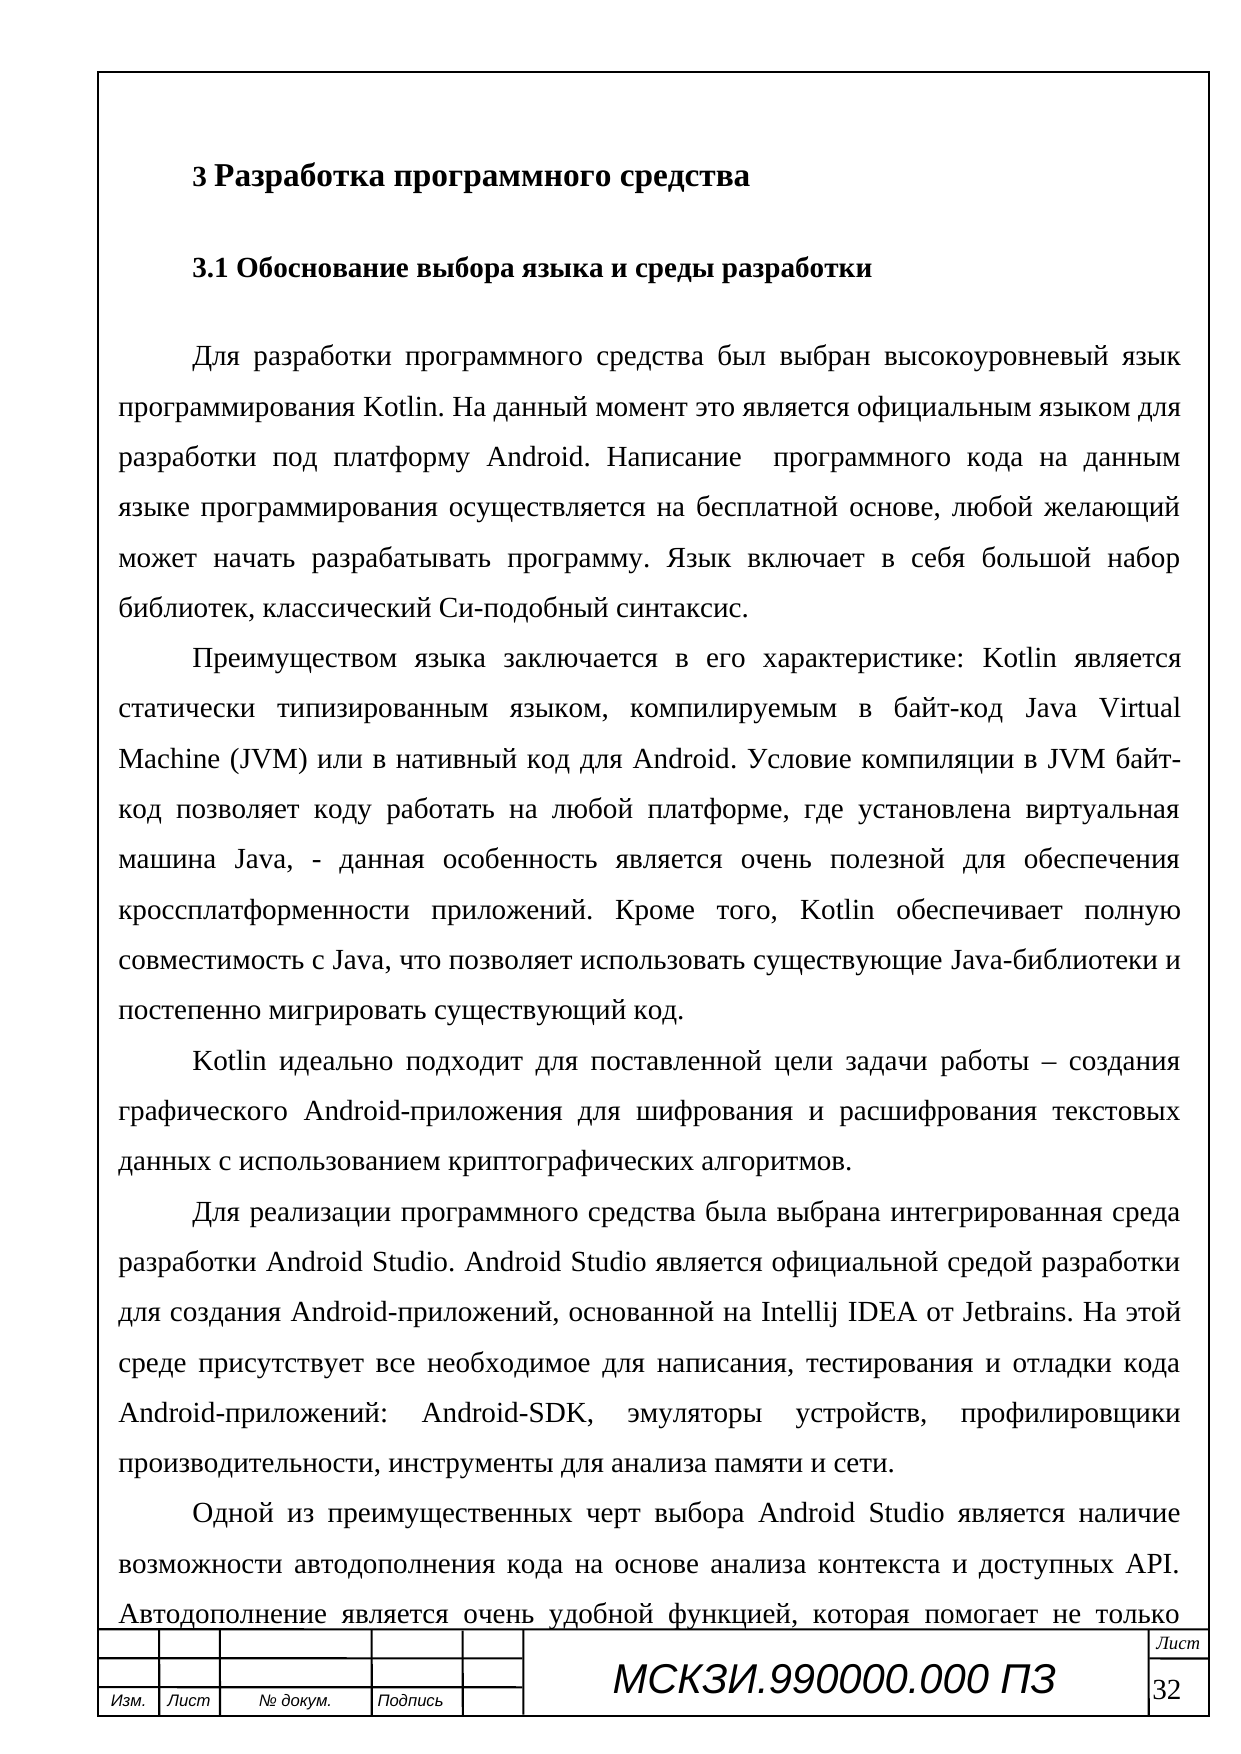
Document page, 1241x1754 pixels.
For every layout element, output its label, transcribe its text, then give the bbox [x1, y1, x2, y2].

subtitle Обоснование выбора языка и среды разработки [192, 251, 1181, 284]
list Разработка программного средства [118, 156, 1181, 194]
text Kotlin идеально подходит для поставленной цели задачи работы – создания графического Android-приложения для шифрования и расшифрования текстовых данных с использованием криптографических алгоритмов. [118, 1043, 1181, 1177]
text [118, 1496, 1181, 1630]
text Для разработки программного средства был выбран высокоуровневый язык программирования Kotlin. На данный момент это является официальным языком для разработки под платформу Android. Написание программного кода на данным языке программирования осуществляется на бесплатной основе, любой желающий может начать разрабатывать программу. Язык включает в себя большой набор библиотек, классический Си-подобный синтаксис. [118, 338, 1181, 623]
text Преимуществом языка заключается в его характеристике: Kotlin является статически типизированным языком, компилируемым в байт-код Java Virtual Machine (JVM) или в нативный код для Android. Условие компиляции в JVM байт-код позволяет коду работать на любой платформе, где установлена виртуальная машина Java, - данная особенность является очень полезной для обеспечения кроссплатформенности приложений. Кроме того, Kotlin обеспечивает полную совместимость с Java, что позволяет использовать существующие Java-библиотеки и постепенно мигрировать существующий код. [118, 640, 1181, 1026]
text Для реализации программного средства была выбрана интегрированная среда разработки Android Studio. Android Studio является официальной средой разработки для создания Android-приложений, основанной на Intellij IDEA от Jetbrains. На этой среде присутствует все необходимое для написания, тестирования и отладки кода Android-приложений: Android-SDK, эмуляторы устройств, профилировщики производительности, инструменты для анализа памяти и сети. [118, 1194, 1181, 1479]
